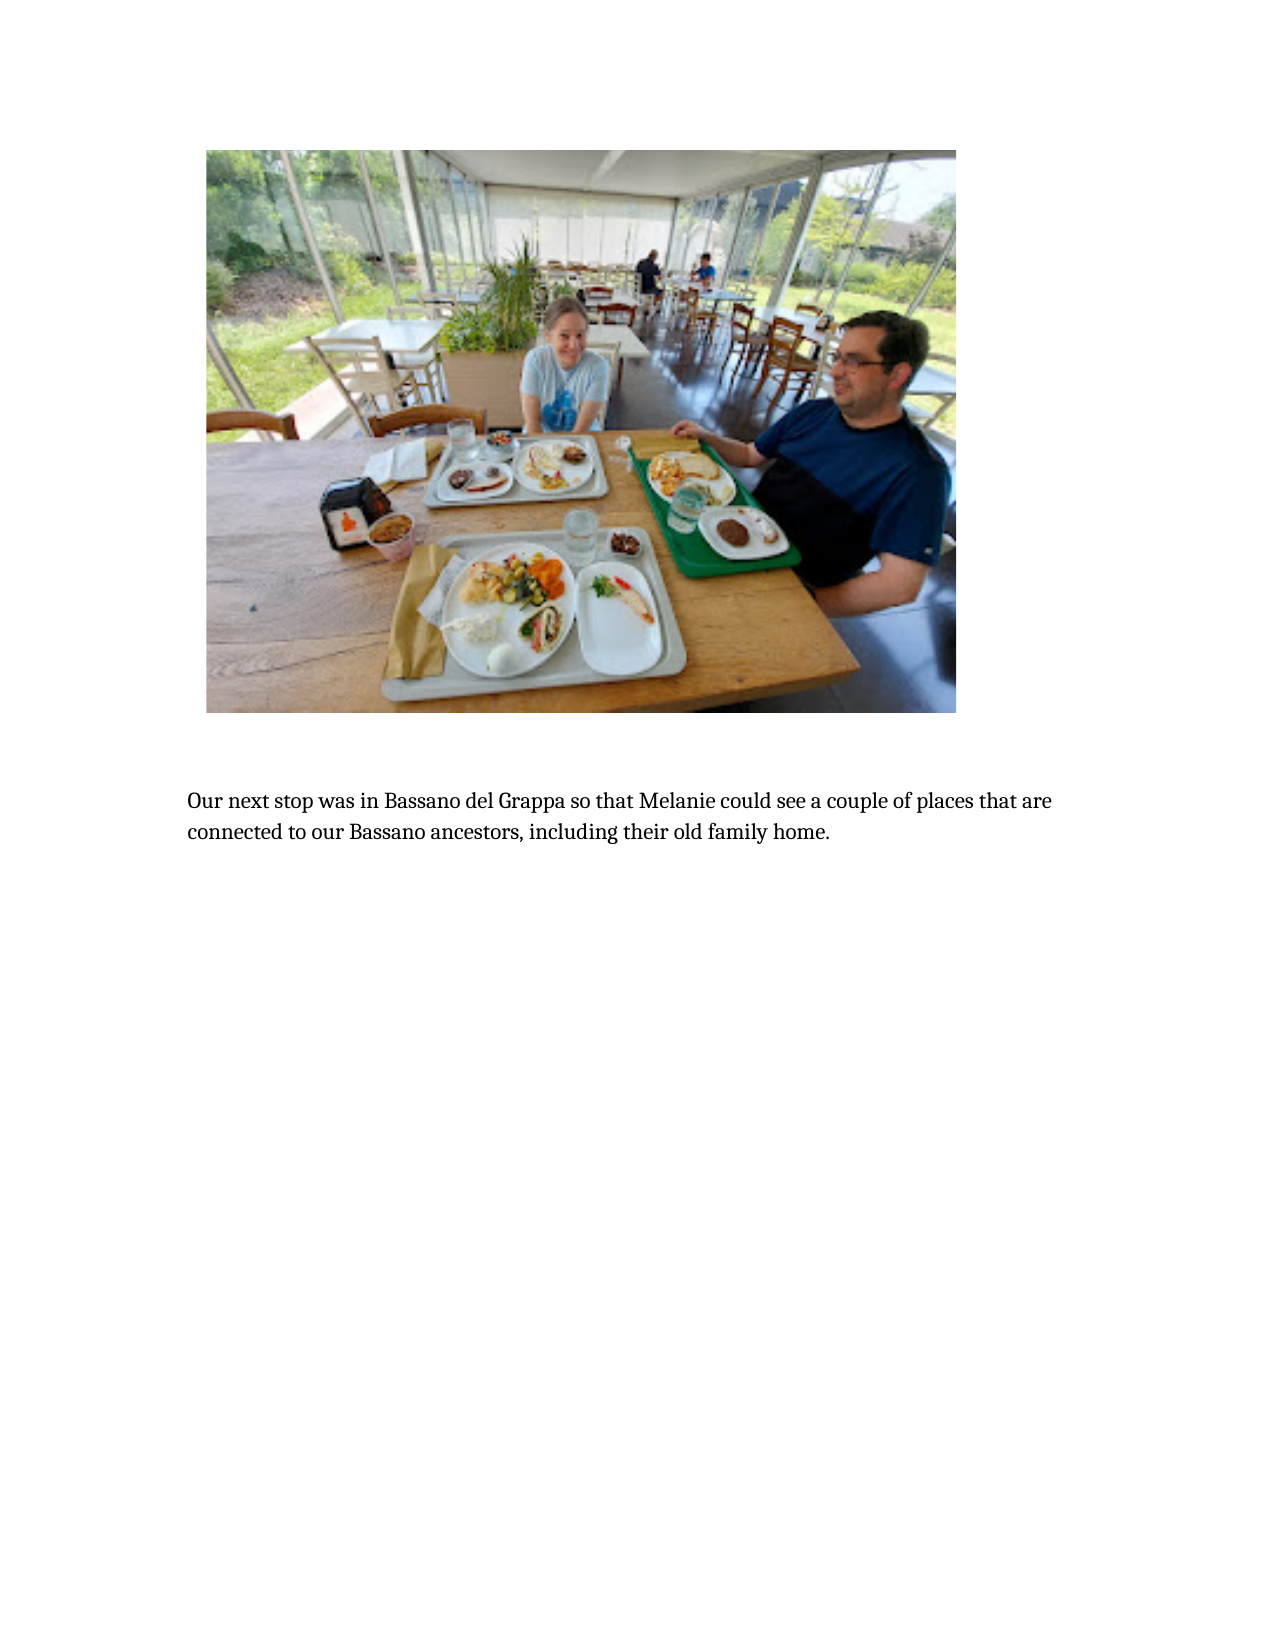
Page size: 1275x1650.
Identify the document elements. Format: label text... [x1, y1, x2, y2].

picture [206, 150, 957, 713]
text Our next stop was in Bassano del Grappa so that Melanie could see a couple of places that are connected to our Bassano ancestors, including their old family home. [187, 788, 1087, 845]
